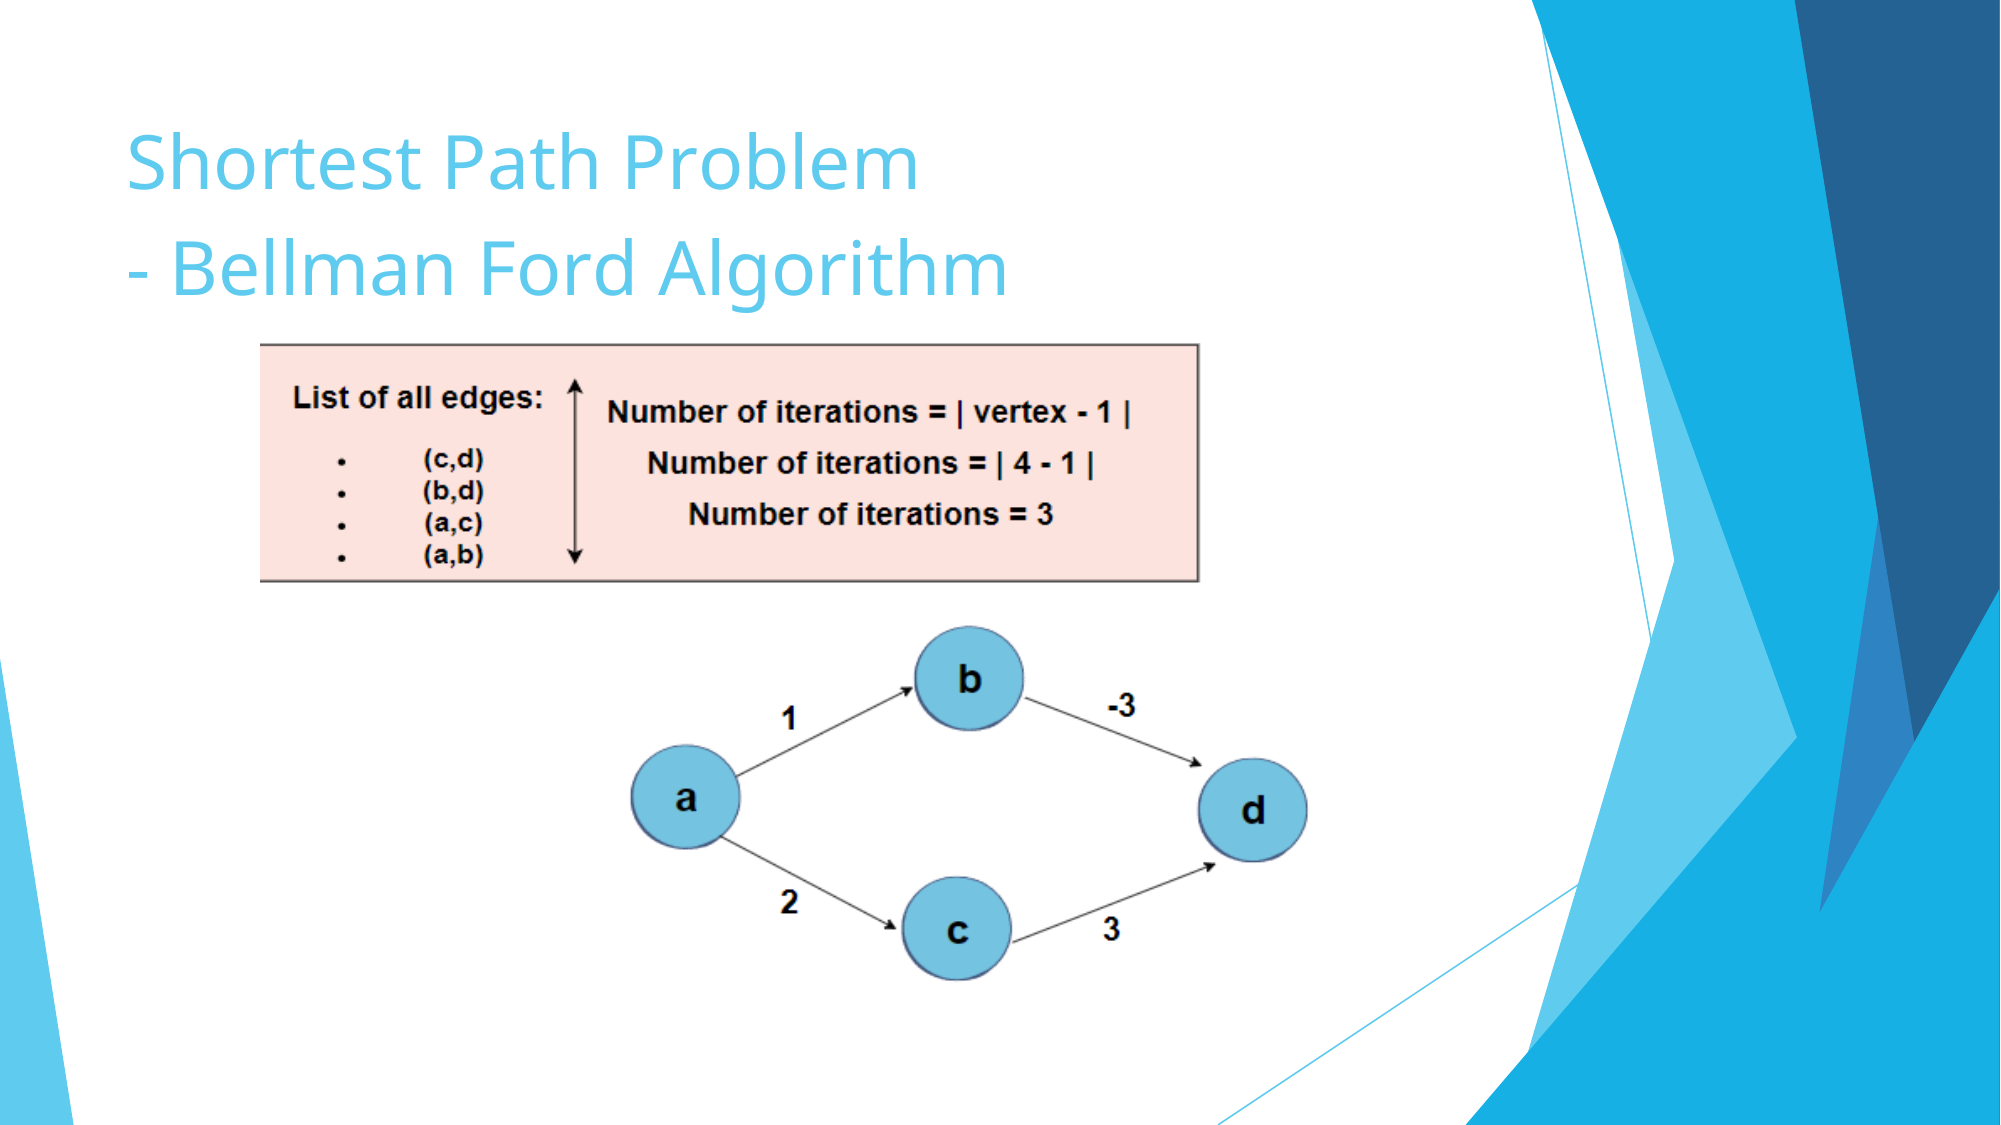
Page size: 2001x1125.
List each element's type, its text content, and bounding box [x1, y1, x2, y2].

text Shortest Path Problem [126, 110, 1930, 212]
text - Bellman Ford Algorithm [126, 215, 1930, 317]
picture [260, 343, 1328, 1008]
